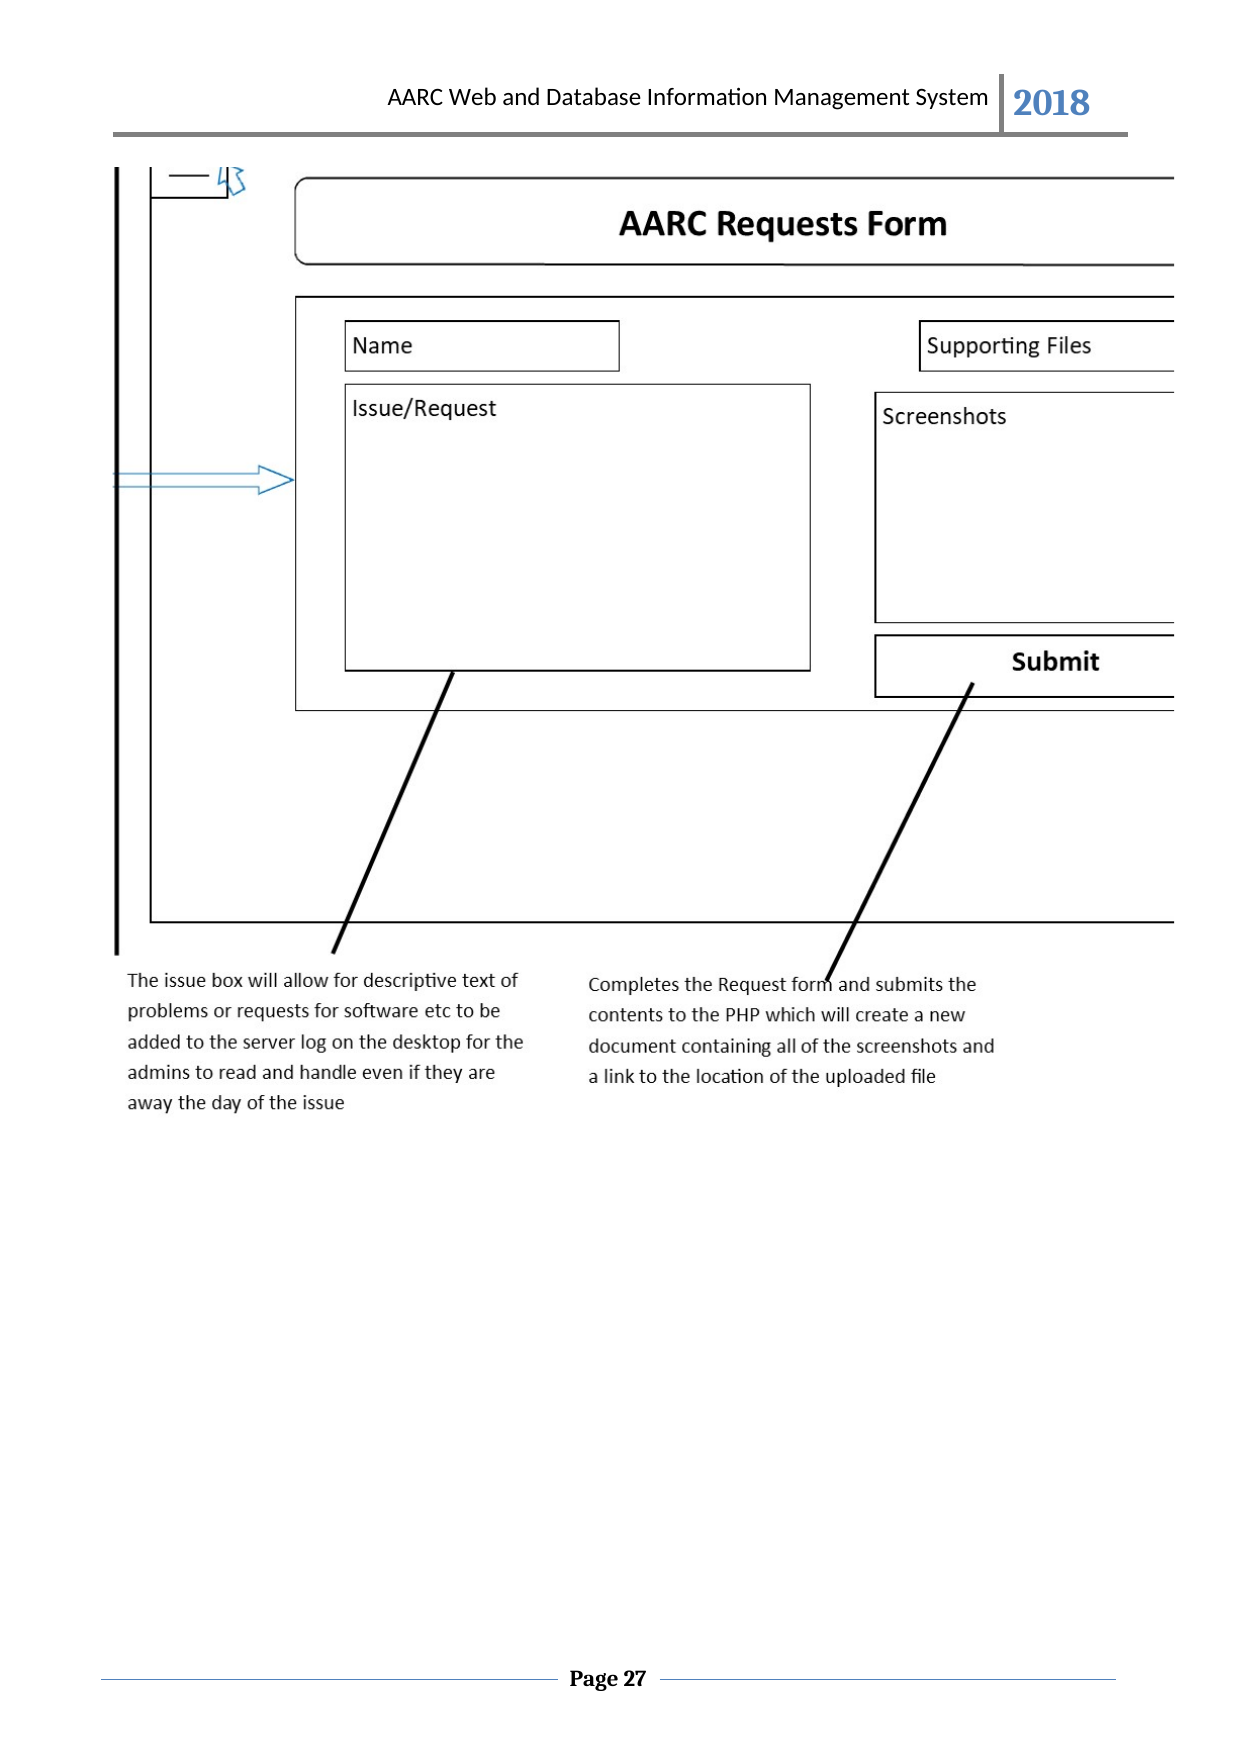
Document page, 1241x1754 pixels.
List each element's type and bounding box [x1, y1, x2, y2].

picture [112, 167, 1175, 1182]
